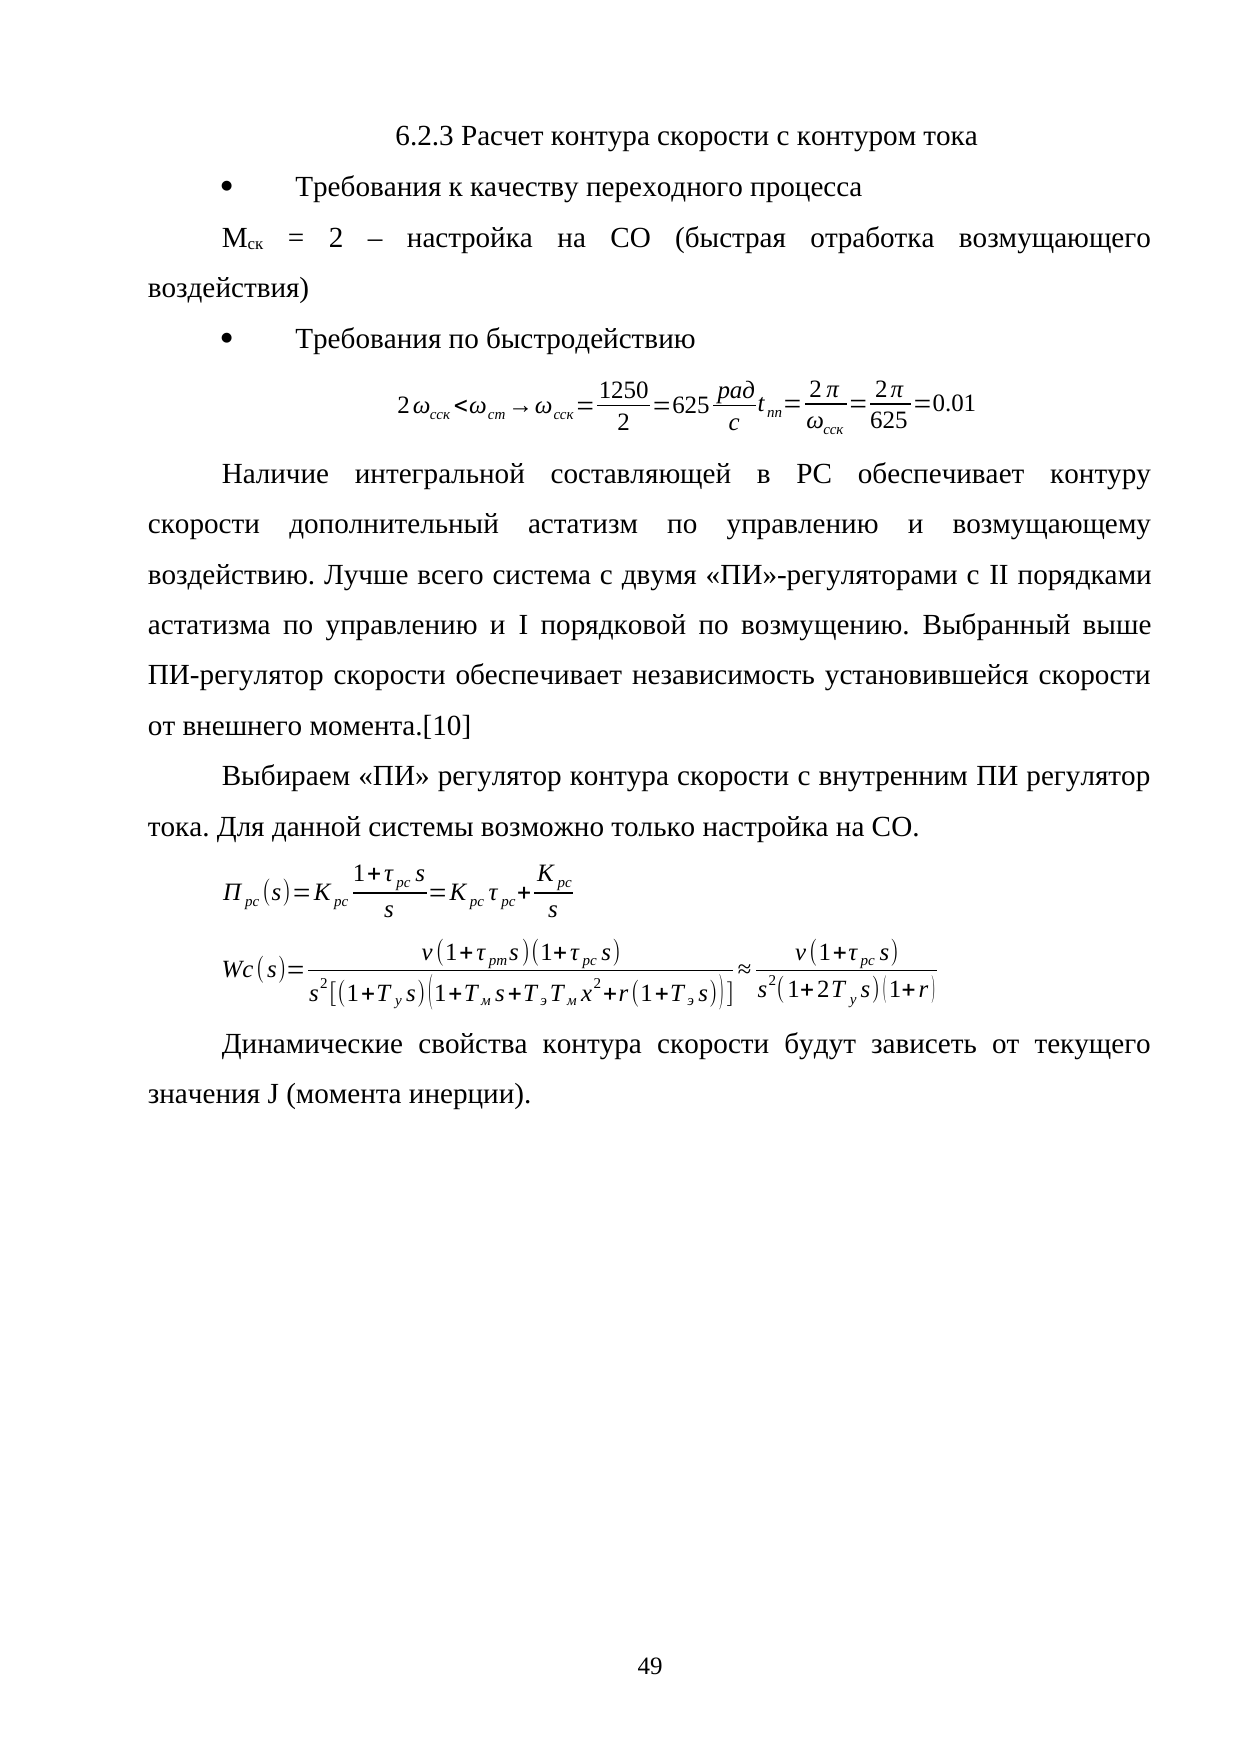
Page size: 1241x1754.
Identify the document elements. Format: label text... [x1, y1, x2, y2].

list Требования к качеству переходного процесса [148, 169, 1152, 202]
text Мск = 2 – настройка на СО (быстрая отработка возмущающего воздействия) [148, 220, 1152, 303]
list Требования по быстродействию [148, 321, 1152, 354]
list Наличие интегральной составляющей в РС обеспечивает контуру скорости дополнительный астатизм по управлению и возмущающему воздействию. Лучше всего система с двумя «ПИ»-регуляторами с II порядками астатизма по управлению и I порядковой по возмущению. Выбранный выше ПИ-регулятор скорости обеспечивает независимость установившейся скорости от внешнего момента.[10] [148, 456, 1152, 741]
text Выбираем «ПИ» регулятор контура скорости с внутренним ПИ регулятор тока. Для данной системы возможно только настройка на СО. [148, 758, 1152, 842]
subtitle 6.2.3 Расчет контура скорости с контуром тока [148, 118, 1152, 152]
text Динамические свойства контура скорости будут зависеть от текущего значения J (момента инерции). [148, 1026, 1152, 1110]
